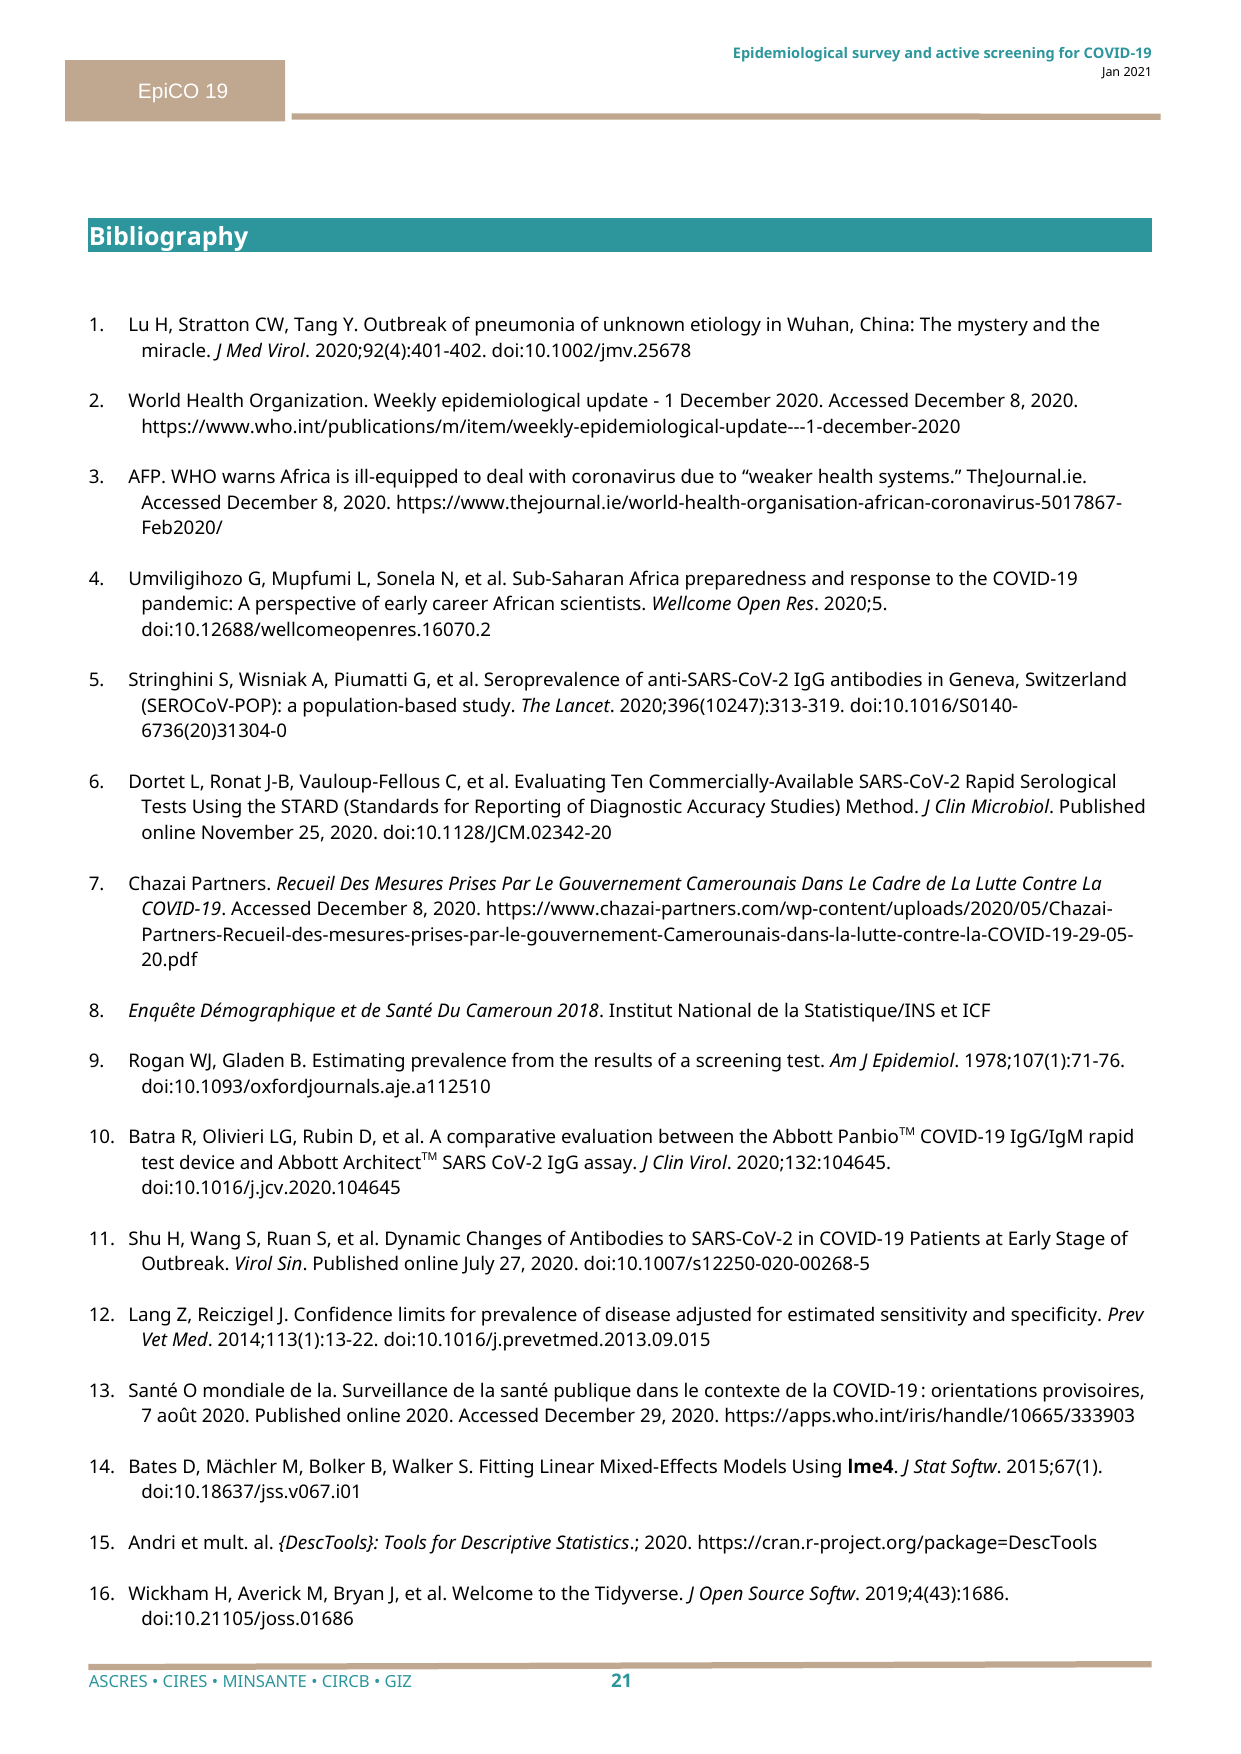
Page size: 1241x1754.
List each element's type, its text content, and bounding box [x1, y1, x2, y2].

text 5. Stringhini S, Wisniak A, Piumatti G, et al. Seroprevalence of anti-SARS-CoV-2 IgG antibodies in Geneva, Switzerland (SEROCoV-POP): a population-based study. The Lancet. 2020;396(10247):313-319. doi:10.1016/S0140-6736(20)31304-0 [88, 667, 1152, 743]
text 3. AFP. WHO warns Africa is ill-equipped to deal with coronavirus due to “weaker health systems.” TheJournal.ie. Accessed December 8, 2020. https://www.thejournal.ie/world-health-organisation-african-coronavirus-5017867-Feb2020/ [88, 464, 1152, 540]
subtitle Bibliography [88, 218, 1152, 252]
text 2. World Health Organization. Weekly epidemiological update - 1 December 2020. Accessed December 8, 2020. https://www.who.int/publications/m/item/weekly-epidemiological-update---1-december-2020 [88, 388, 1152, 439]
text 12. Lang Z, Reiczigel J. Confidence limits for prevalence of disease adjusted for estimated sensitivity and specificity. Prev Vet Med. 2014;113(1):13-22. doi:10.1016/j.prevetmed.2013.09.015 [88, 1301, 1152, 1352]
text 13. Santé O mondiale de la. Surveillance de la santé publique dans le contexte de la COVID-19 : orientations provisoires, 7 août 2020. Published online 2020. Accessed December 29, 2020. https://apps.who.int/iris/handle/10665/333903 [88, 1377, 1152, 1428]
text 6. Dortet L, Ronat J-B, Vauloup-Fellous C, et al. Evaluating Ten Commercially-Available SARS-CoV-2 Rapid Serological Tests Using the STARD (Standards for Reporting of Diagnostic Accuracy Studies) Method. J Clin Microbiol. Published online November 25, 2020. doi:10.1128/JCM.02342-20 [88, 768, 1152, 845]
text 14. Bates D, Mächler M, Bolker B, Walker S. Fitting Linear Mixed-Effects Models Using lme4. J Stat Softw. 2015;67(1). doi:10.18637/jss.v067.i01 [88, 1453, 1152, 1504]
text 11. Shu H, Wang S, Ruan S, et al. Dynamic Changes of Antibodies to SARS-CoV-2 in COVID-19 Patients at Early Stage of Outbreak. Virol Sin. Published online July 27, 2020. doi:10.1007/s12250-020-00268-5 [88, 1225, 1152, 1276]
text 1. Lu H, Stratton CW, Tang Y. Outbreak of pneumonia of unknown etiology in Wuhan, China: The mystery and the miracle. J Med Virol. 2020;92(4):401-402. doi:10.1002/jmv.25678 [88, 312, 1152, 363]
text 15. Andri et mult. al. {DescTools}: Tools for Descriptive Statistics.; 2020. https://cran.r-project.org/package=DescTools [88, 1529, 1152, 1555]
text 10. Batra R, Olivieri LG, Rubin D, et al. A comparative evaluation between the Abbott PanbioTM COVID-19 IgG/IgM rapid test device and Abbott ArchitectTM SARS CoV-2 IgG assay. J Clin Virol. 2020;132:104645. doi:10.1016/j.jcv.2020.104645 [88, 1123, 1152, 1200]
text 16. Wickham H, Averick M, Bryan J, et al. Welcome to the Tidyverse. J Open Source Softw. 2019;4(43):1686. doi:10.21105/joss.01686 [88, 1580, 1152, 1631]
text 4. Umviligihozo G, Mupfumi L, Sonela N, et al. Sub-Saharan Africa preparedness and response to the COVID-19 pandemic: A perspective of early career African scientists. Wellcome Open Res. 2020;5. doi:10.12688/wellcomeopenres.16070.2 [88, 565, 1152, 642]
text 7. Chazai Partners. Recueil Des Mesures Prises Par Le Gouvernement Camerounais Dans Le Cadre de La Lutte Contre La COVID-19. Accessed December 8, 2020. https://www.chazai-partners.com/wp-content/uploads/2020/05/Chazai-Partners-Recueil-des-mesures-prises-par-le-gouvernement-Camerounais-dans-la-lutte-contre-la-COVID-19-29-05-20.pdf [88, 870, 1152, 972]
text 9. Rogan WJ, Gladen B. Estimating prevalence from the results of a screening test. Am J Epidemiol. 1978;107(1):71-76. doi:10.1093/oxfordjournals.aje.a112510 [88, 1047, 1152, 1098]
text 8. Enquête Démographique et de Santé Du Cameroun 2018. Institut National de la Statistique/INS et ICF [88, 997, 1152, 1022]
